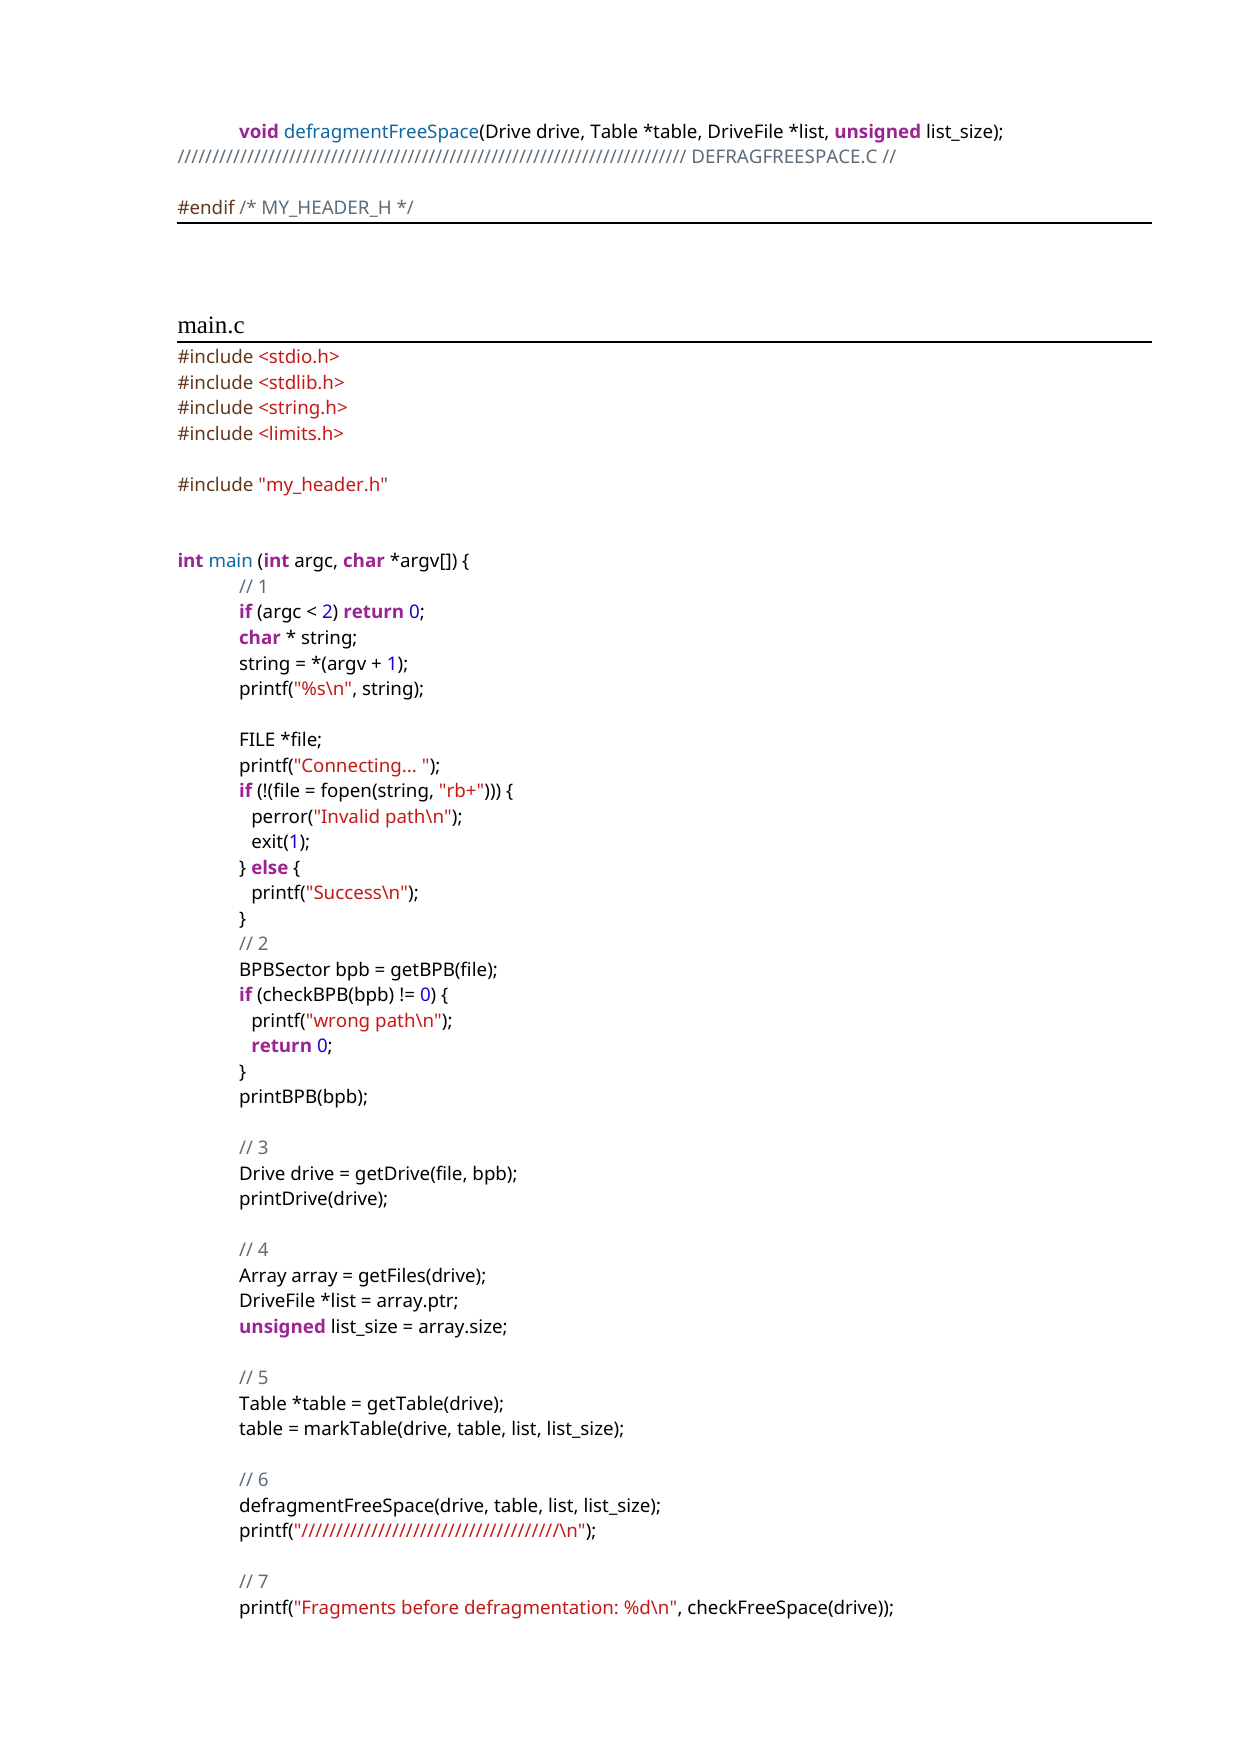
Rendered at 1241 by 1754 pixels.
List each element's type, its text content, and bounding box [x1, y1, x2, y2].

text // 6 [177, 1466, 1152, 1492]
text printf("Fragments before defragmentation: %d\n", checkFreeSpace(drive)); [177, 1594, 1152, 1619]
text #include <stdio.h> [177, 343, 1152, 369]
text Array array = getFiles(drive); [177, 1262, 1152, 1288]
text printDrive(drive); [177, 1186, 1152, 1211]
text Drive drive = getDrive(file, bpb); [177, 1160, 1152, 1186]
text table = markTable(drive, table, list, list_size); [177, 1415, 1152, 1441]
text perror("Invalid path\n"); [177, 803, 1152, 828]
text #include "my_header.h" [177, 471, 1152, 497]
text defragmentFreeSpace(drive, table, list, list_size); [177, 1492, 1152, 1517]
text printf("%s\n", string); [177, 675, 1152, 701]
text } [177, 905, 1152, 931]
text Table *table = getTable(drive); [177, 1390, 1152, 1415]
text string = *(argv + 1); [177, 650, 1152, 675]
text // 2 [177, 931, 1152, 956]
text DriveFile *list = array.ptr; [177, 1288, 1152, 1313]
text main.c [177, 311, 1152, 341]
text exit(1); [177, 828, 1152, 854]
text #include <stdlib.h> [177, 369, 1152, 394]
text unsigned list_size = array.size; [177, 1313, 1152, 1339]
text void defragmentFreeSpace(Drive drive, Table *table, DriveFile *list, unsigned list_size); [177, 118, 1152, 144]
text if (argc < 2) return 0; [177, 599, 1152, 624]
text } else { [177, 854, 1152, 879]
text if (checkBPB(bpb) != 0) { [177, 982, 1152, 1007]
text printf("Success\n"); [177, 879, 1152, 905]
text // 7 [177, 1568, 1152, 1594]
text #include <string.h> [177, 394, 1152, 420]
text // 5 [177, 1364, 1152, 1390]
text // 4 [177, 1237, 1152, 1262]
text if (!(file = fopen(string, "rb+"))) { [177, 777, 1152, 803]
text // 3 [177, 1135, 1152, 1160]
text // 1 [177, 573, 1152, 599]
text ///////////////////////////////////////////////////////////////////////// DEFRAGFREESPACE.C // [177, 144, 1152, 169]
text printf("wrong path\n"); [177, 1007, 1152, 1033]
text char * string; [177, 624, 1152, 650]
text int main (int argc, char *argv[]) { [177, 548, 1152, 573]
text BPBSector bpb = getBPB(file); [177, 956, 1152, 982]
text #include <limits.h> [177, 420, 1152, 446]
text printf("/////////////////////////////////////\n"); [177, 1517, 1152, 1543]
text FILE *file; [177, 726, 1152, 752]
text #endif /* MY_HEADER_H */ [177, 195, 1152, 222]
text printf("Connecting... "); [177, 752, 1152, 777]
text return 0; [177, 1033, 1152, 1058]
text printBPB(bpb); [177, 1084, 1152, 1109]
text } [177, 1058, 1152, 1084]
